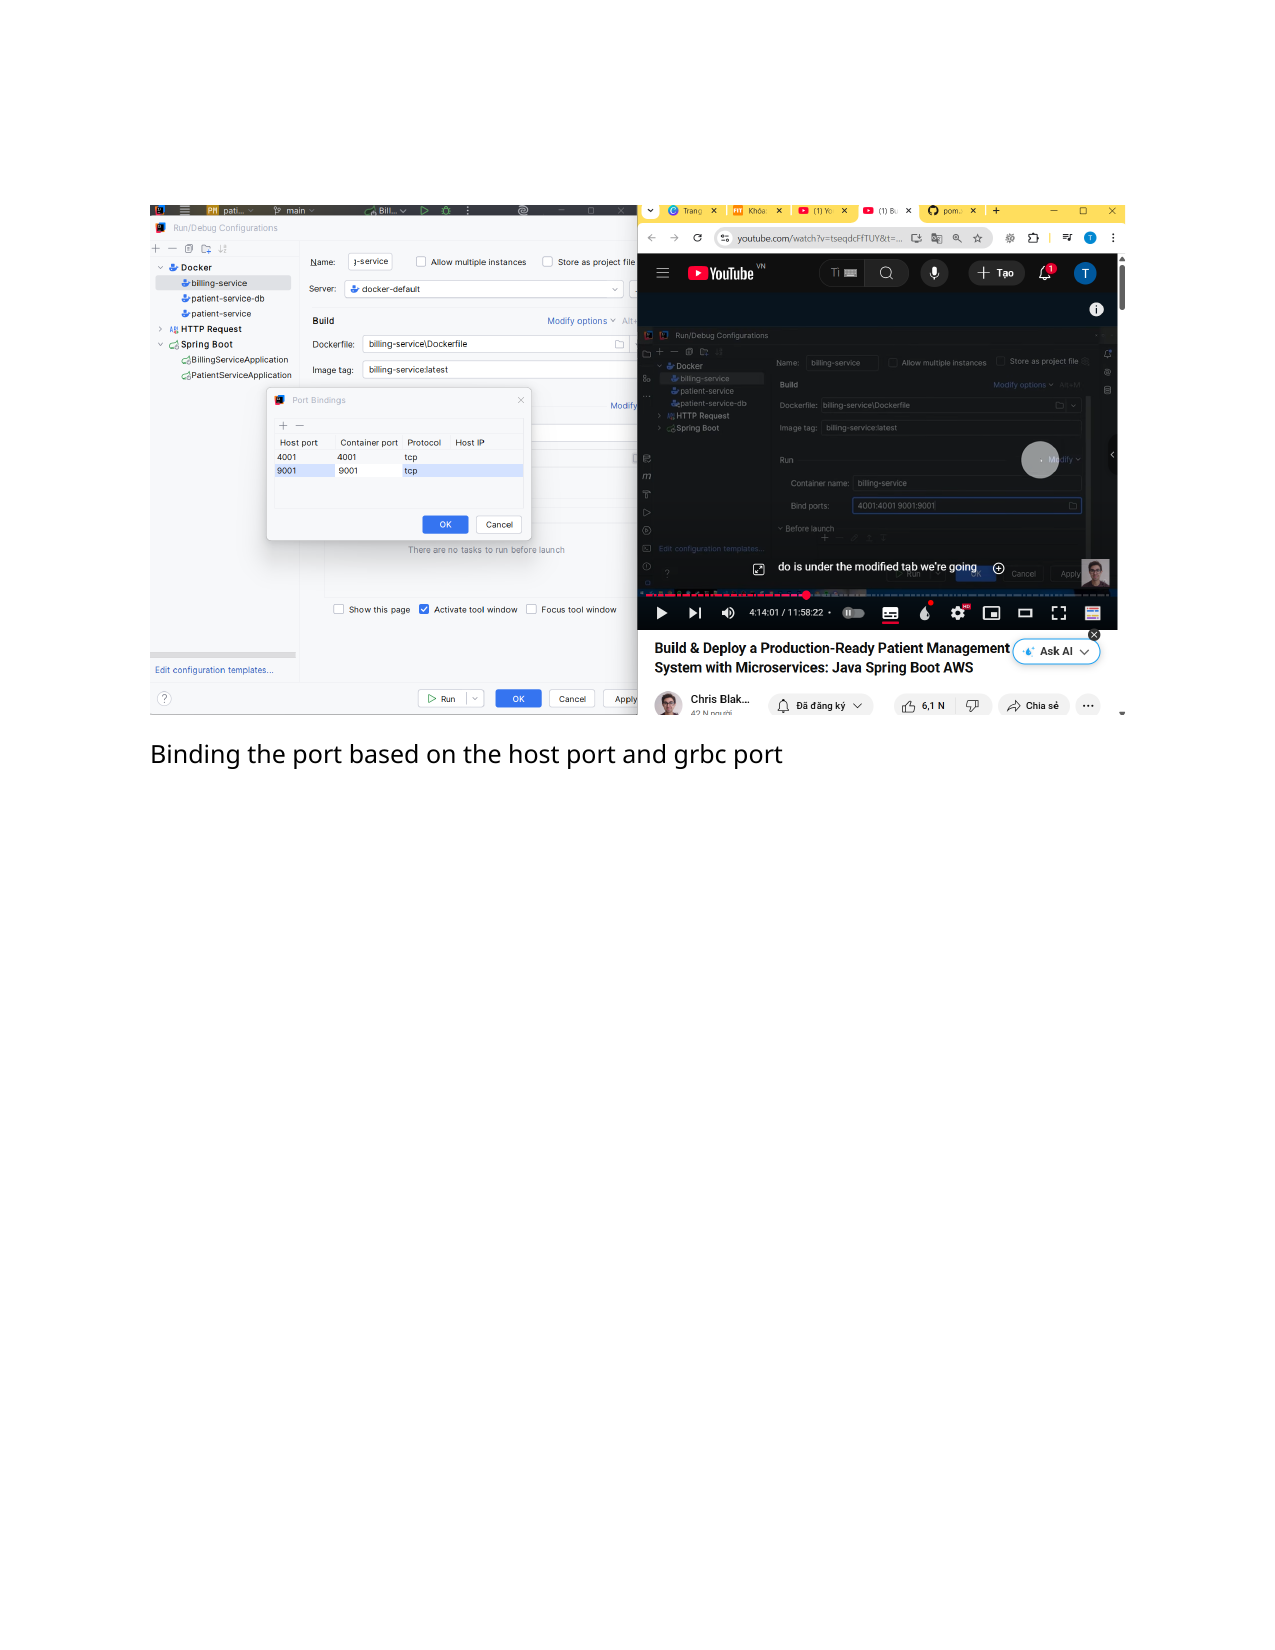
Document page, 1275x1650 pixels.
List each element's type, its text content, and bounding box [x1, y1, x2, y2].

picture [150, 205, 1125, 715]
text Binding the port based on the host port and grbc port [150, 737, 1125, 771]
